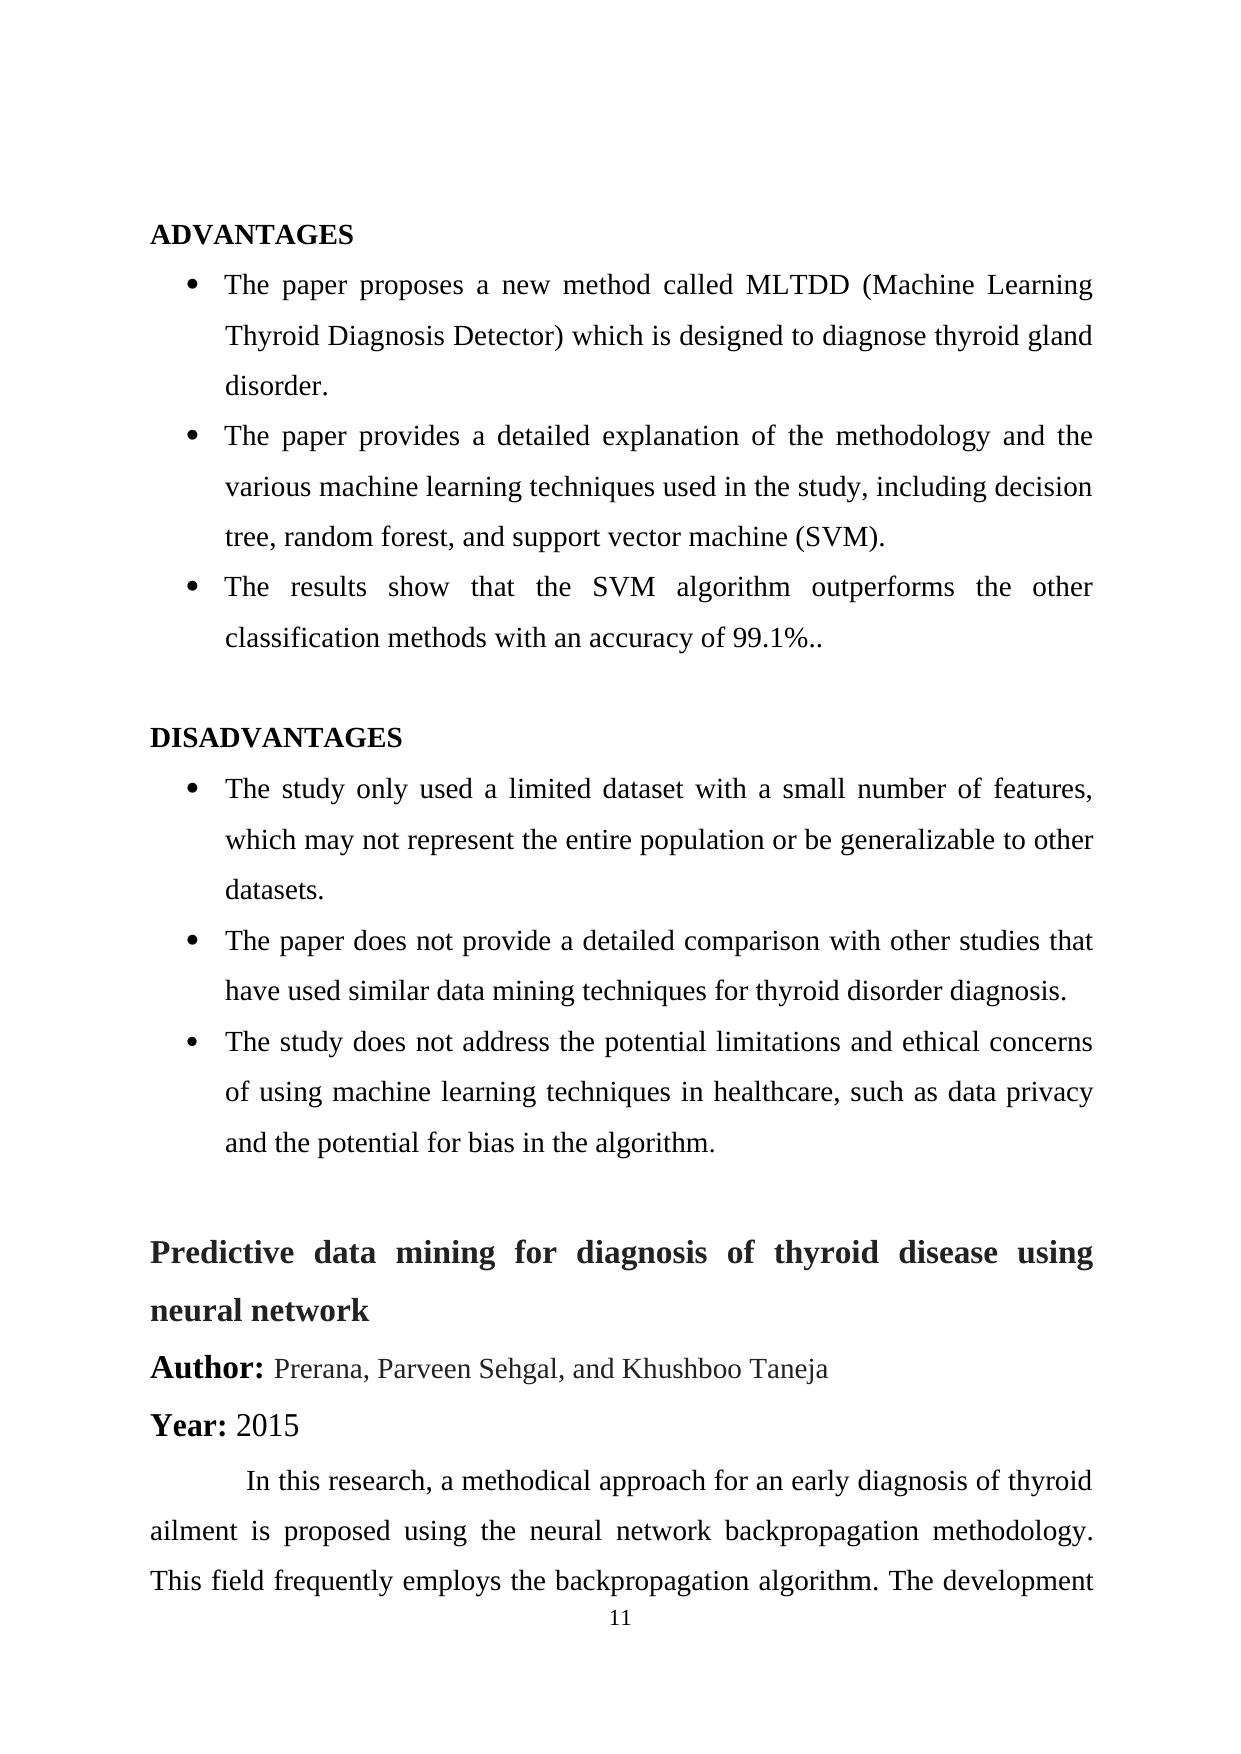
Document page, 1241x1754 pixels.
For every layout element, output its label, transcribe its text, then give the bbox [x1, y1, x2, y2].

list The study only used a limited dataset with a small number of features, which may not represent the entire population or be generalizable to other datasets. [187, 771, 1094, 906]
list The paper provides a detailed explanation of the methodology and the various machine learning techniques used in the study, including decision tree, random forest, and support vector machine (SVM). [187, 418, 1094, 553]
list Year: 2015 [150, 1405, 1094, 1443]
list Author: Prerana, Parveen Sehgal, and Khushboo Taneja [150, 1348, 1094, 1386]
list The paper proposes a new method called MLTDD (Machine Learning Thyroid Diagnosis Detector) which is designed to diagnose thyroid gland disorder. [187, 267, 1094, 402]
list The study does not address the potential limitations and ethical concerns of using machine learning techniques in healthcare, such as data privacy and the potential for bias in the algorithm. [187, 1024, 1094, 1158]
text Predictive data mining for diagnosis of thyroid disease using neural network [150, 1271, 1094, 1328]
subtitle DISADVANTAGES [150, 721, 1094, 754]
list The paper does not provide a detailed comparison with other studies that have used similar data mining techniques for thyroid disorder diagnosis. [187, 923, 1094, 1007]
list The results show that the SVM algorithm outperforms the other classification methods with an accuracy of 99.1%.. [187, 569, 1094, 653]
subtitle ADVANTAGES [150, 217, 1094, 251]
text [150, 1463, 1094, 1597]
